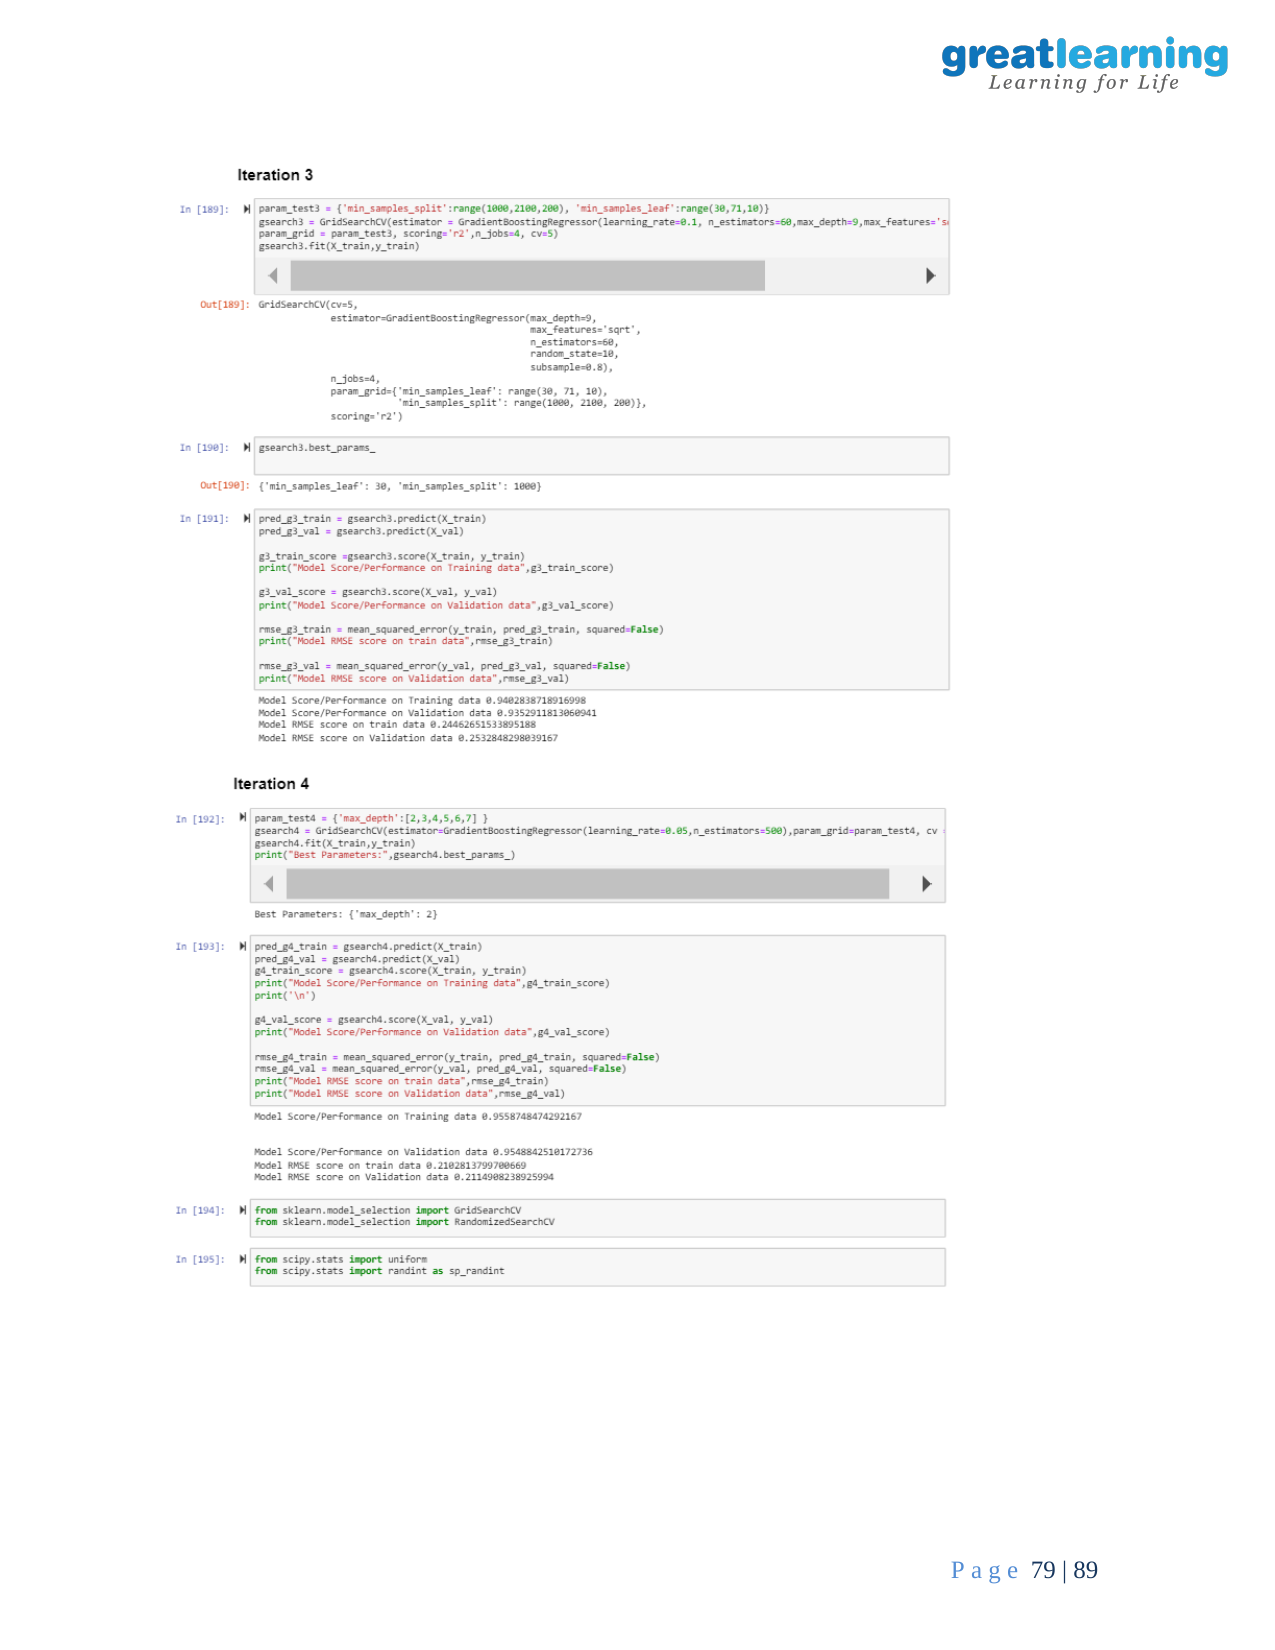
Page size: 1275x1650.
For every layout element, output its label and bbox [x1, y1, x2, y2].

picture [150, 761, 955, 1296]
picture [150, 150, 961, 758]
picture [941, 35, 1229, 94]
